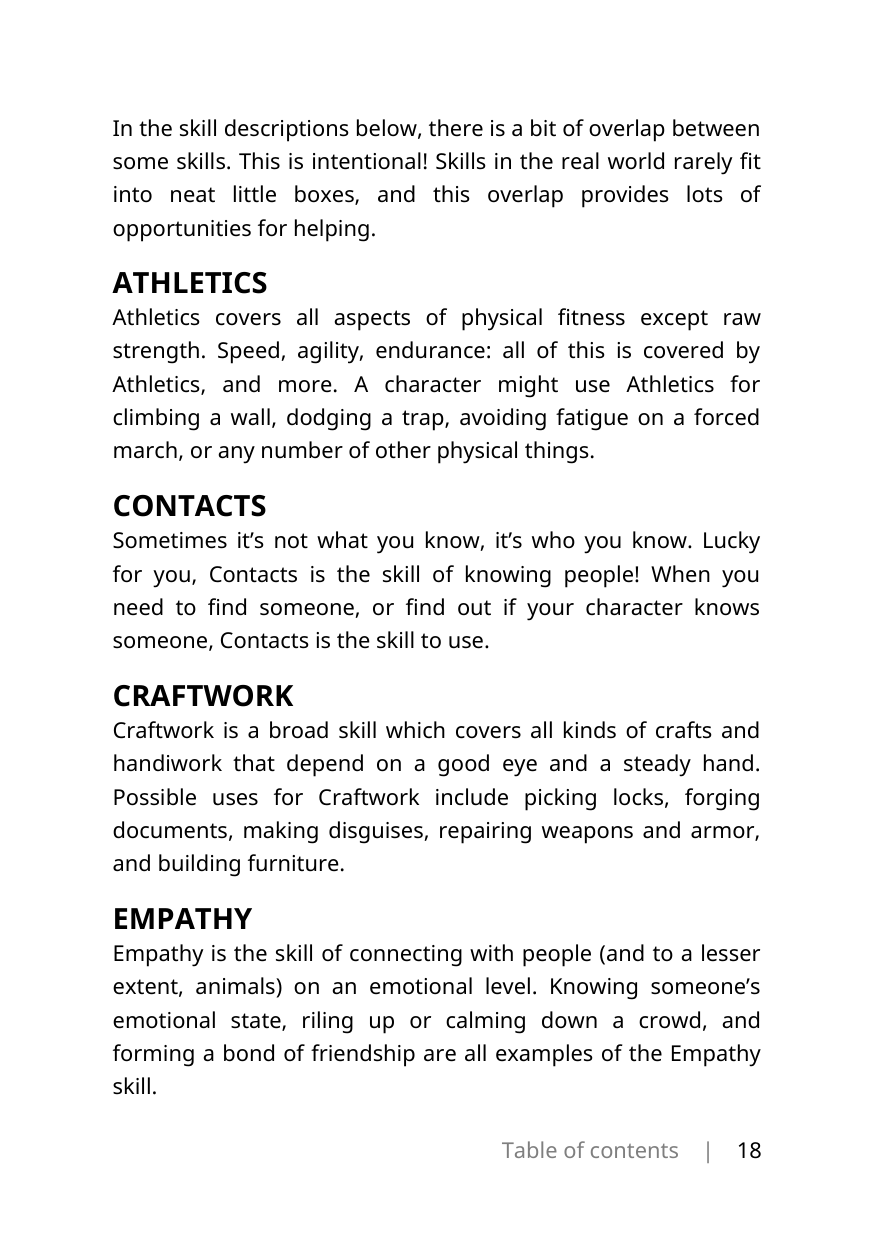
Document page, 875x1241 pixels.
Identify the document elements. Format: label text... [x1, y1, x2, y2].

subtitle Contacts [112, 486, 762, 525]
text Athletics covers all aspects of physical fitness except raw strength. Speed, agility, endurance: all of this is covered by Athletics, and more. A character might use Athletics for climbing a wall, dodging a trap, avoiding fatigue on a forced march, or any number of other physical things. [112, 302, 762, 465]
subtitle Empathy [112, 898, 762, 938]
text Craftwork is a broad skill which covers all kinds of crafts and handiwork that depend on a good eye and a steady hand. Possible uses for Craftwork include picking locks, forging documents, making disguises, repairing weapons and armor, and building furniture. [112, 715, 762, 878]
text Sometimes it’s not what you know, it’s who you know. Lucky for you, Contacts is the skill of knowing people! When you need to find someone, or find out if your character knows someone, Contacts is the skill to use. [112, 525, 762, 655]
subtitle Craftwork [112, 675, 762, 715]
subtitle Athletics [112, 262, 762, 302]
text Empathy is the skill of connecting with people (and to a lesser extent, animals) on an emotional level. Knowing someone’s emotional state, riling up or calming down a crowd, and forming a bond of friendship are all examples of the Empathy skill. [112, 938, 762, 1101]
text In the skill descriptions below, there is a bit of overlap between some skills. This is intentional! Skills in the real world rarely fit into neat little boxes, and this overlap provides lots of opportunities for helping. [112, 112, 762, 242]
